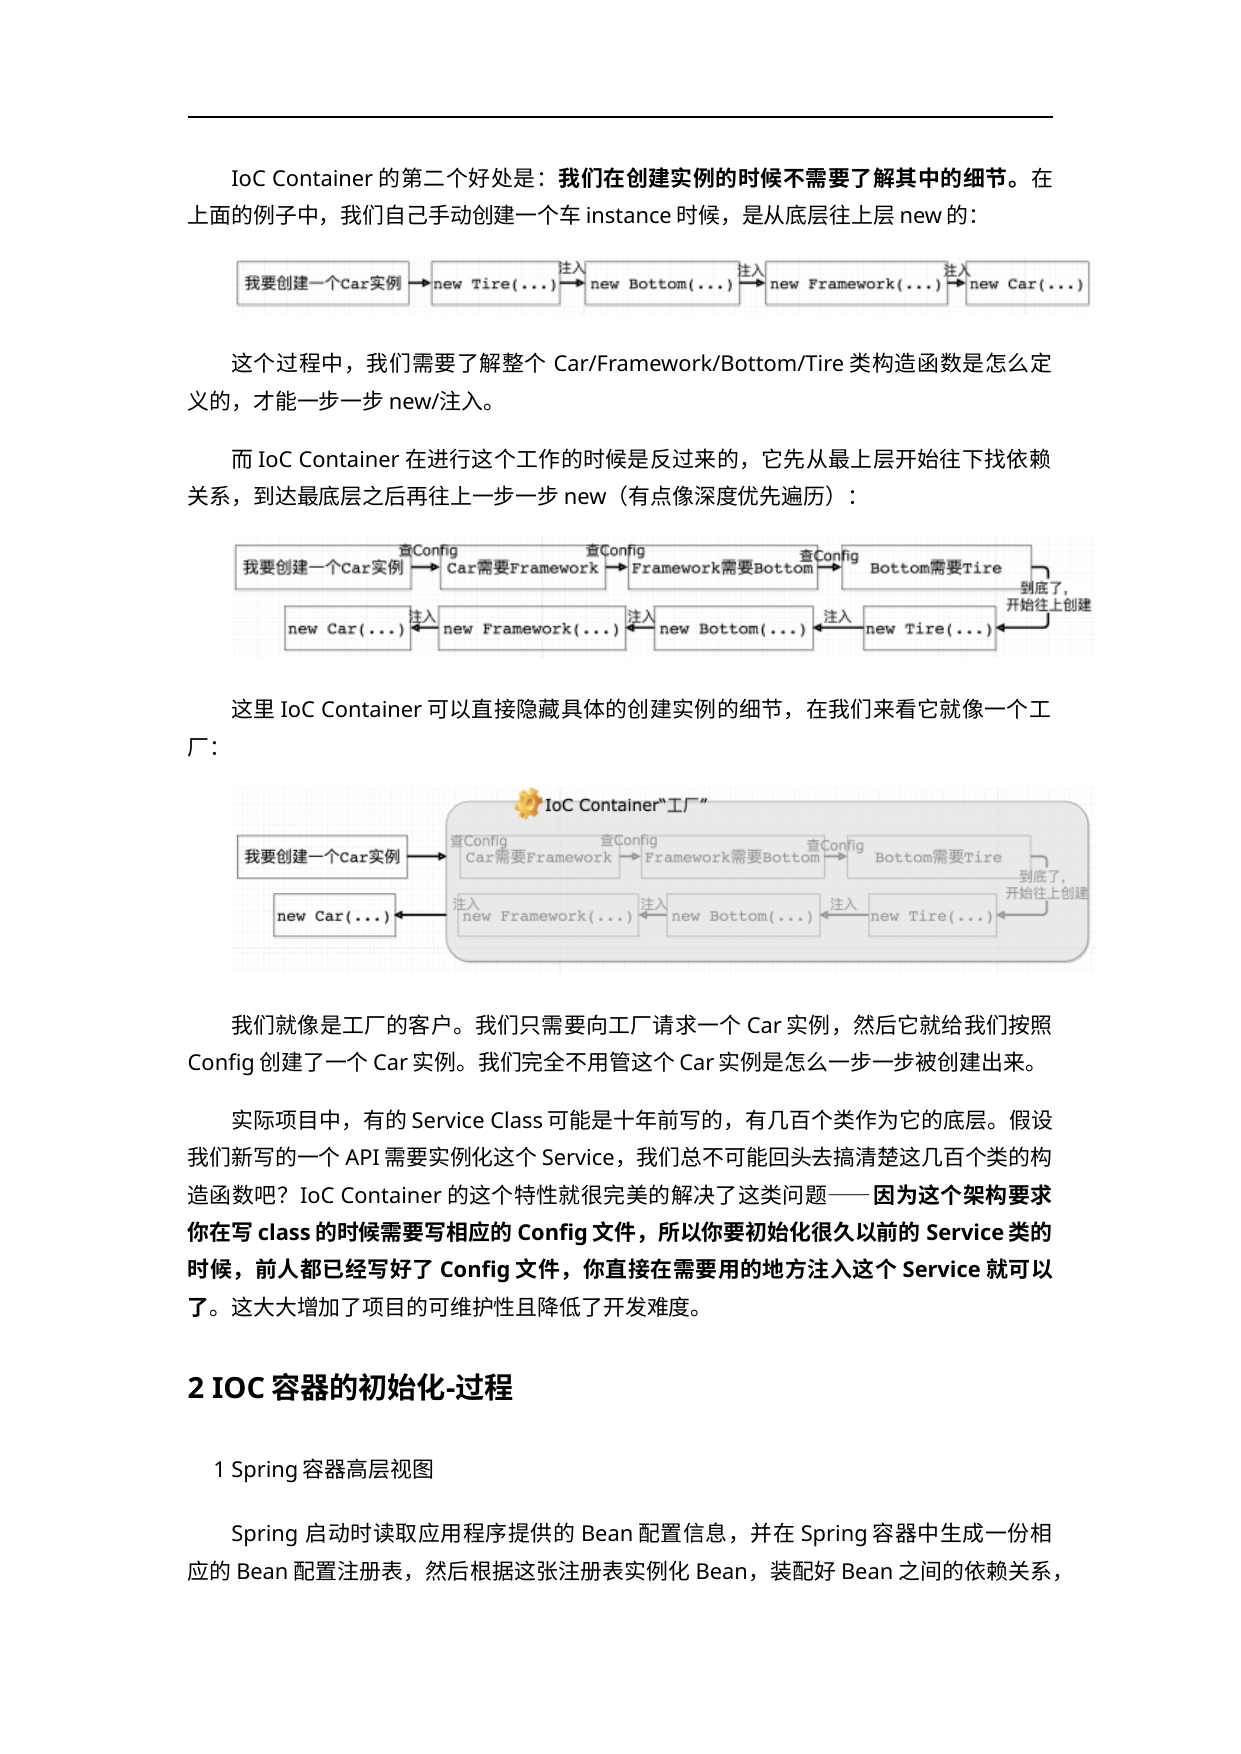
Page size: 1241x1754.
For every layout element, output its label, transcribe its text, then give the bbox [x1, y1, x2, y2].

text 而IoC Container在进行这个工作的时候是反过来的，它先从最上层开始往下找依赖关系，到达最底层之后再往上一步一步new（有点像深度优先遍历）： [187, 441, 1053, 511]
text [187, 1516, 1053, 1586]
text IoC Container的第二个好处是：我们在创建实例的时候不需要了解其中的细节。在上面的例子中，我们自己手动创建一个车instance时候，是从底层往上层new的： [187, 161, 1053, 230]
subtitle IOC容器的初始化-过程 [187, 1353, 1053, 1418]
picture [231, 255, 1097, 315]
subtitle Spring容器高层视图 [187, 1452, 1053, 1484]
picture [231, 787, 1097, 973]
text 实际项目中，有的Service Class可能是十年前写的，有几百个类作为它的底层。假设我们新写的一个API需要实例化这个Service，我们总不可能回头去搞清楚这几百个类的构造函数吧？IoC Container的这个特性就很完美的解决了这类问题——因为这个架构要求你在写class的时候需要写相应的Config文件，所以你要初始化很久以前的Service类的时候，前人都已经写好了Config文件，你直接在需要用的地方注入这个Service就可以了。这大大增加了项目的可维护性且降低了开发难度。 [187, 1103, 1053, 1322]
text 我们就像是工厂的客户。我们只需要向工厂请求一个Car实例，然后它就给我们按照Config创建了一个Car实例。我们完全不用管这个Car实例是怎么一步一步被创建出来。 [187, 1007, 1053, 1077]
picture [231, 536, 1097, 658]
text 这里IoC Container可以直接隐藏具体的创建实例的细节，在我们来看它就像一个工厂： [187, 692, 1053, 762]
text 这个过程中，我们需要了解整个Car/Framework/Bottom/Tire类构造函数是怎么定义的，才能一步一步new/注入。 [187, 346, 1053, 416]
